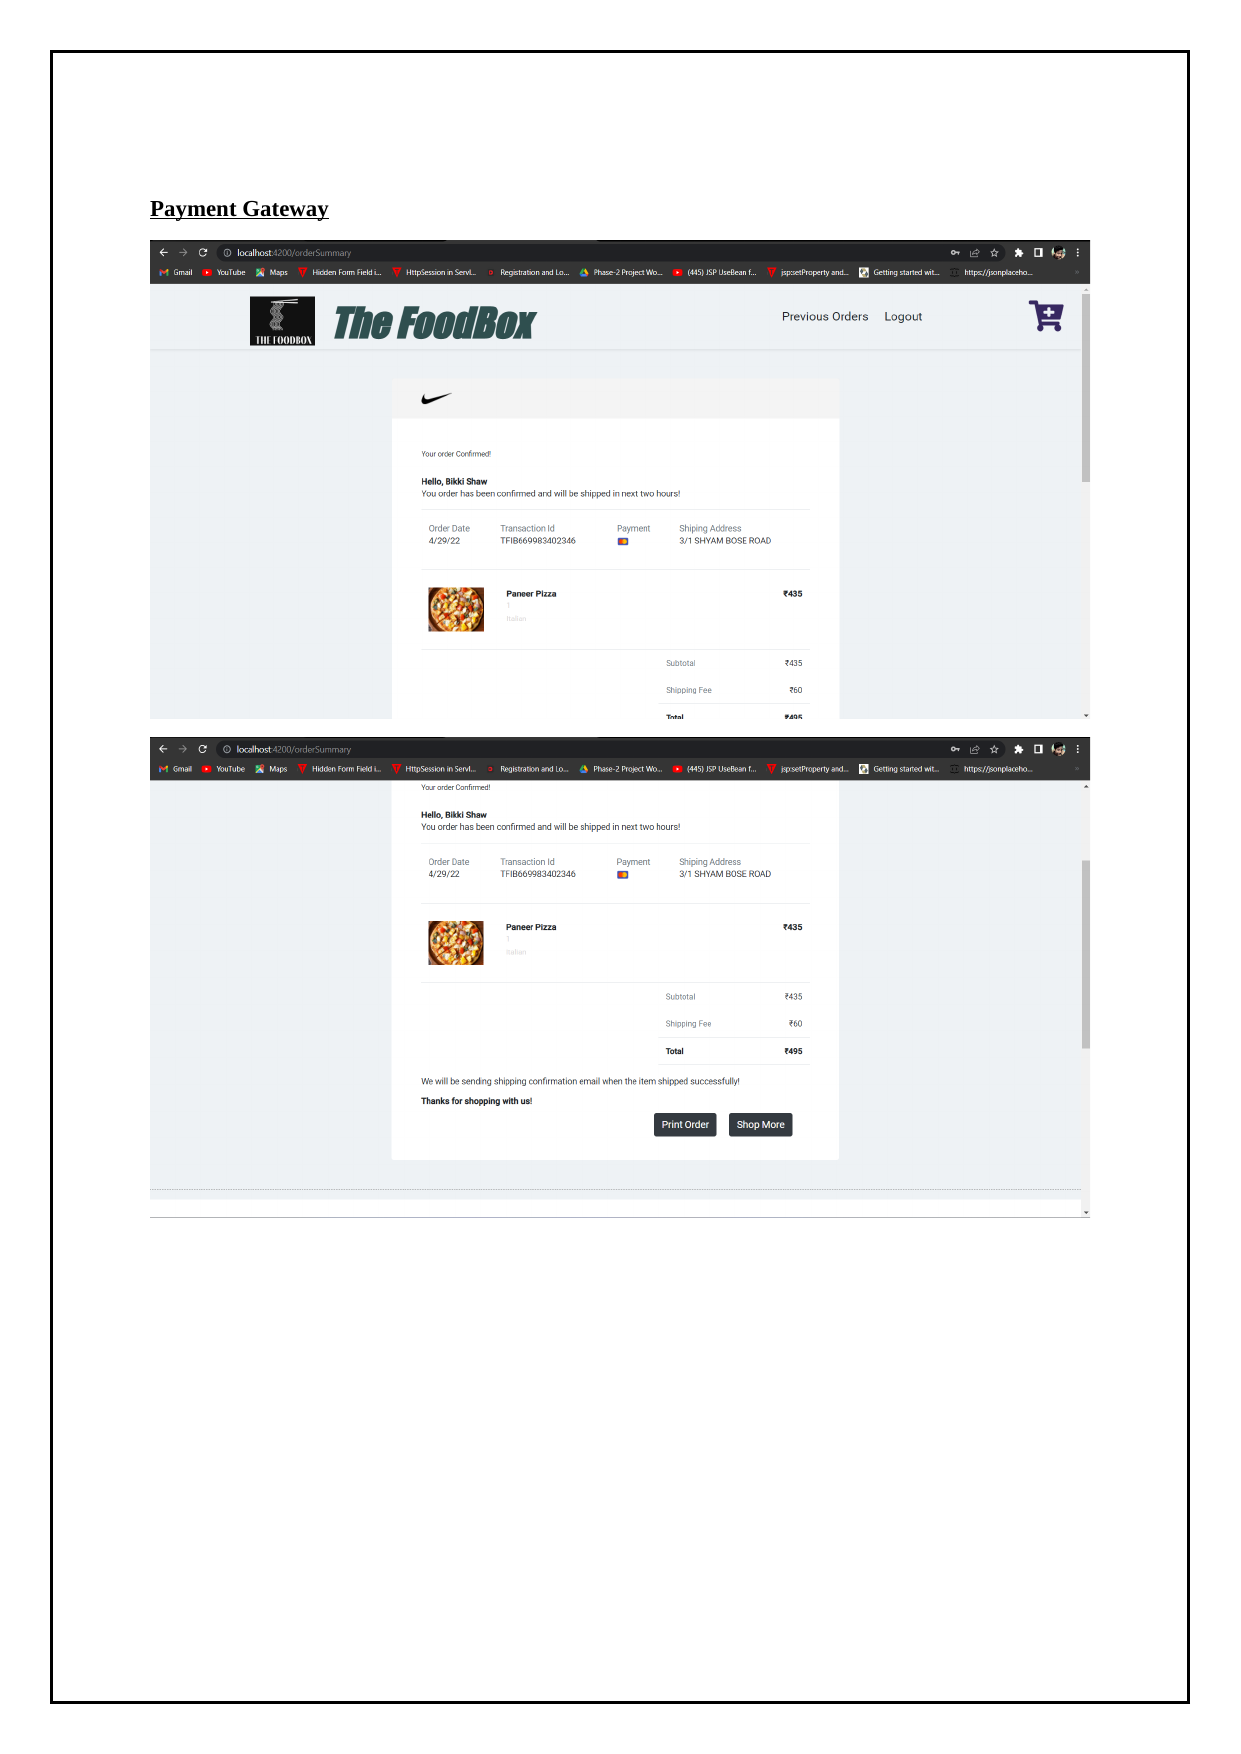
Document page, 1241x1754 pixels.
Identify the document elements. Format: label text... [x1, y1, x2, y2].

picture [150, 737, 1091, 1218]
text Payment Gateway [150, 195, 1090, 221]
picture [150, 240, 1091, 719]
